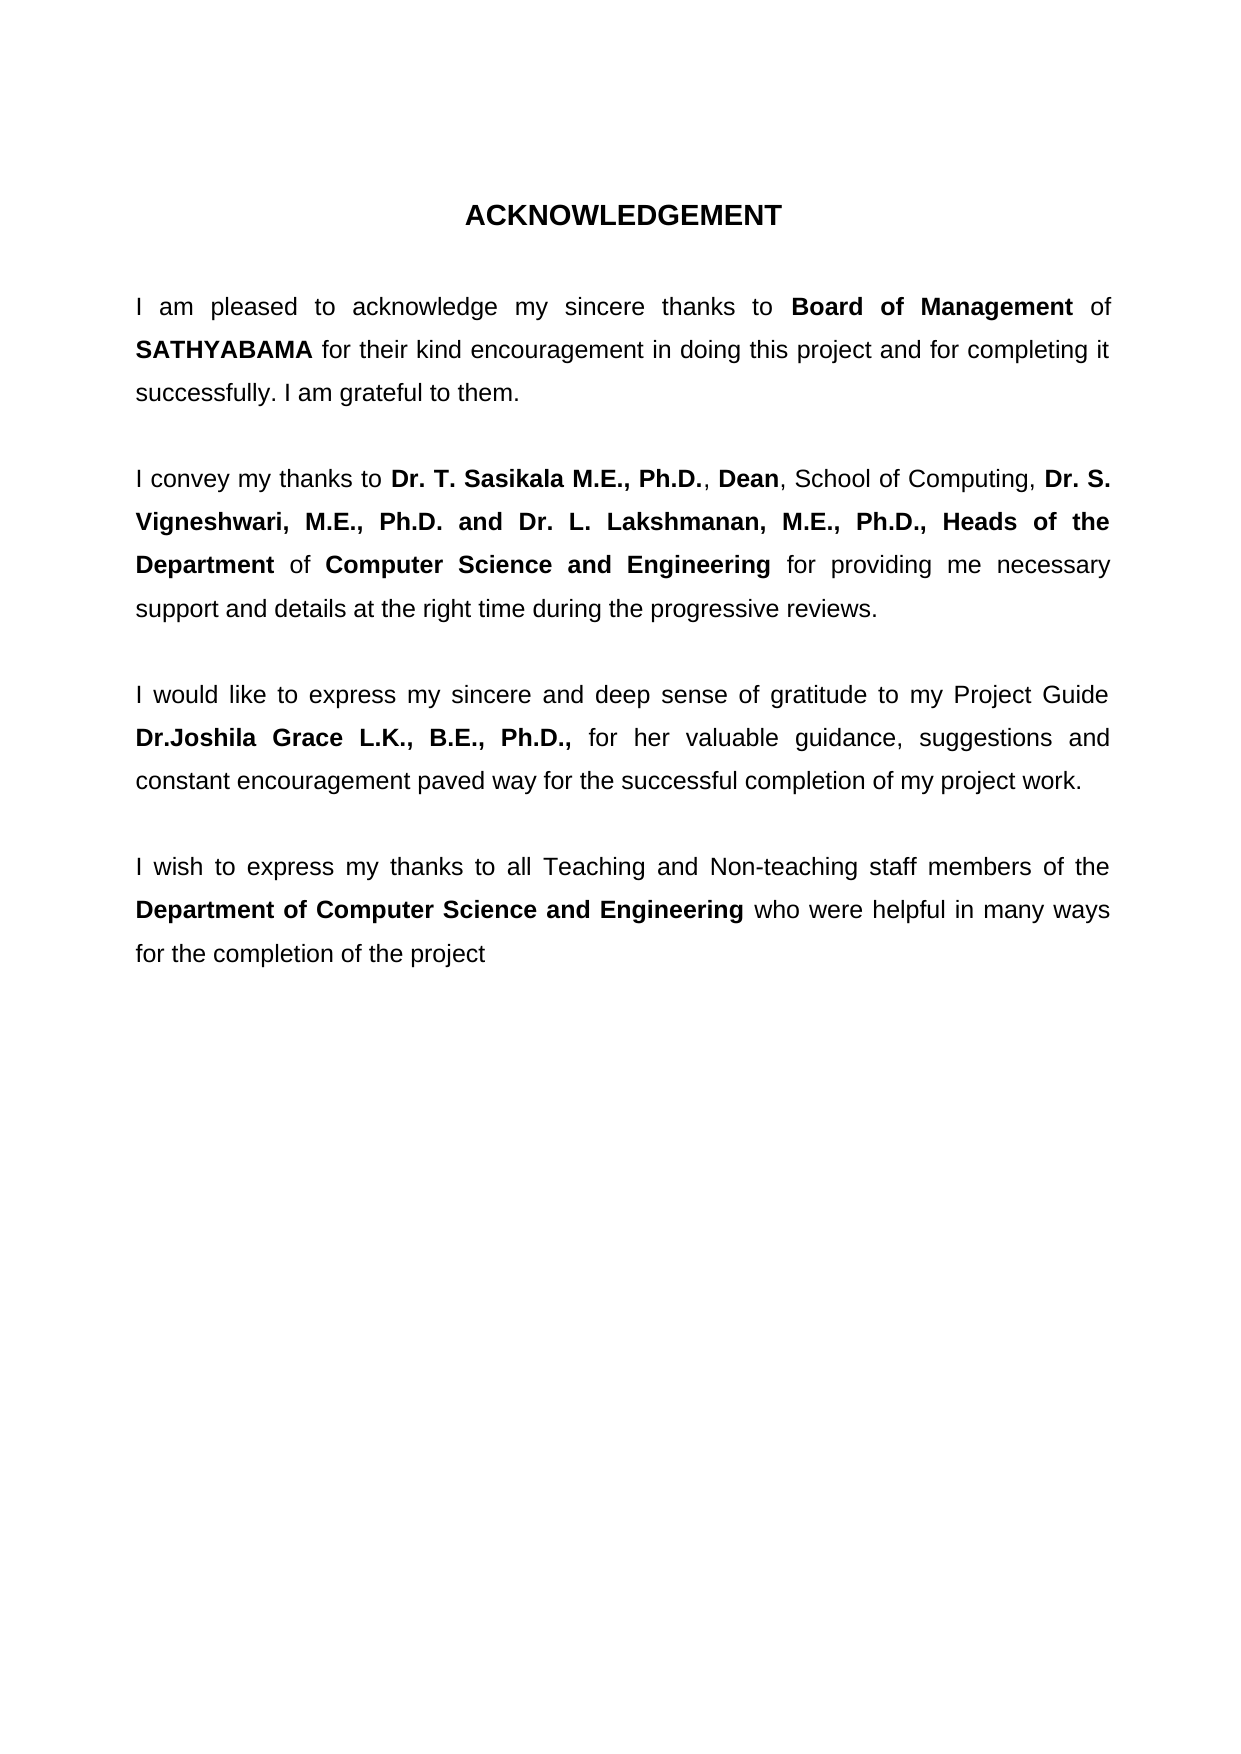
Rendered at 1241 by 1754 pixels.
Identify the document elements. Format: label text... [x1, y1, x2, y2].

text I am pleased to acknowledge my sincere thanks to Board of Management of SATHYABAMA for their kind encouragement in doing this project and for completing it successfully. I am grateful to them. [135, 292, 1111, 407]
text I wish to express my thanks to all Teaching and Non-teaching staff members of the Department of Computer Science and Engineering who were helpful in many ways for the completion of the project [135, 852, 1111, 967]
text I would like to express my sincere and deep sense of gratitude to my Project Guide Dr.Joshila Grace L.K., B.E., Ph.D., for her valuable guidance, suggestions and constant encouragement paved way for the successful completion of my project work. [135, 680, 1111, 795]
text I convey my thanks to Dr. T. Sasikala M.E., Ph.D., Dean, School of Computing, Dr. S. Vigneshwari, M.E., Ph.D. and Dr. L. Lakshmanan, M.E., Ph.D., Heads of the Department of Computer Science and Engineering for providing me necessary support and details at the right time during the progressive reviews. [135, 464, 1111, 622]
text ACKNOWLEDGEMENT [135, 198, 1111, 232]
